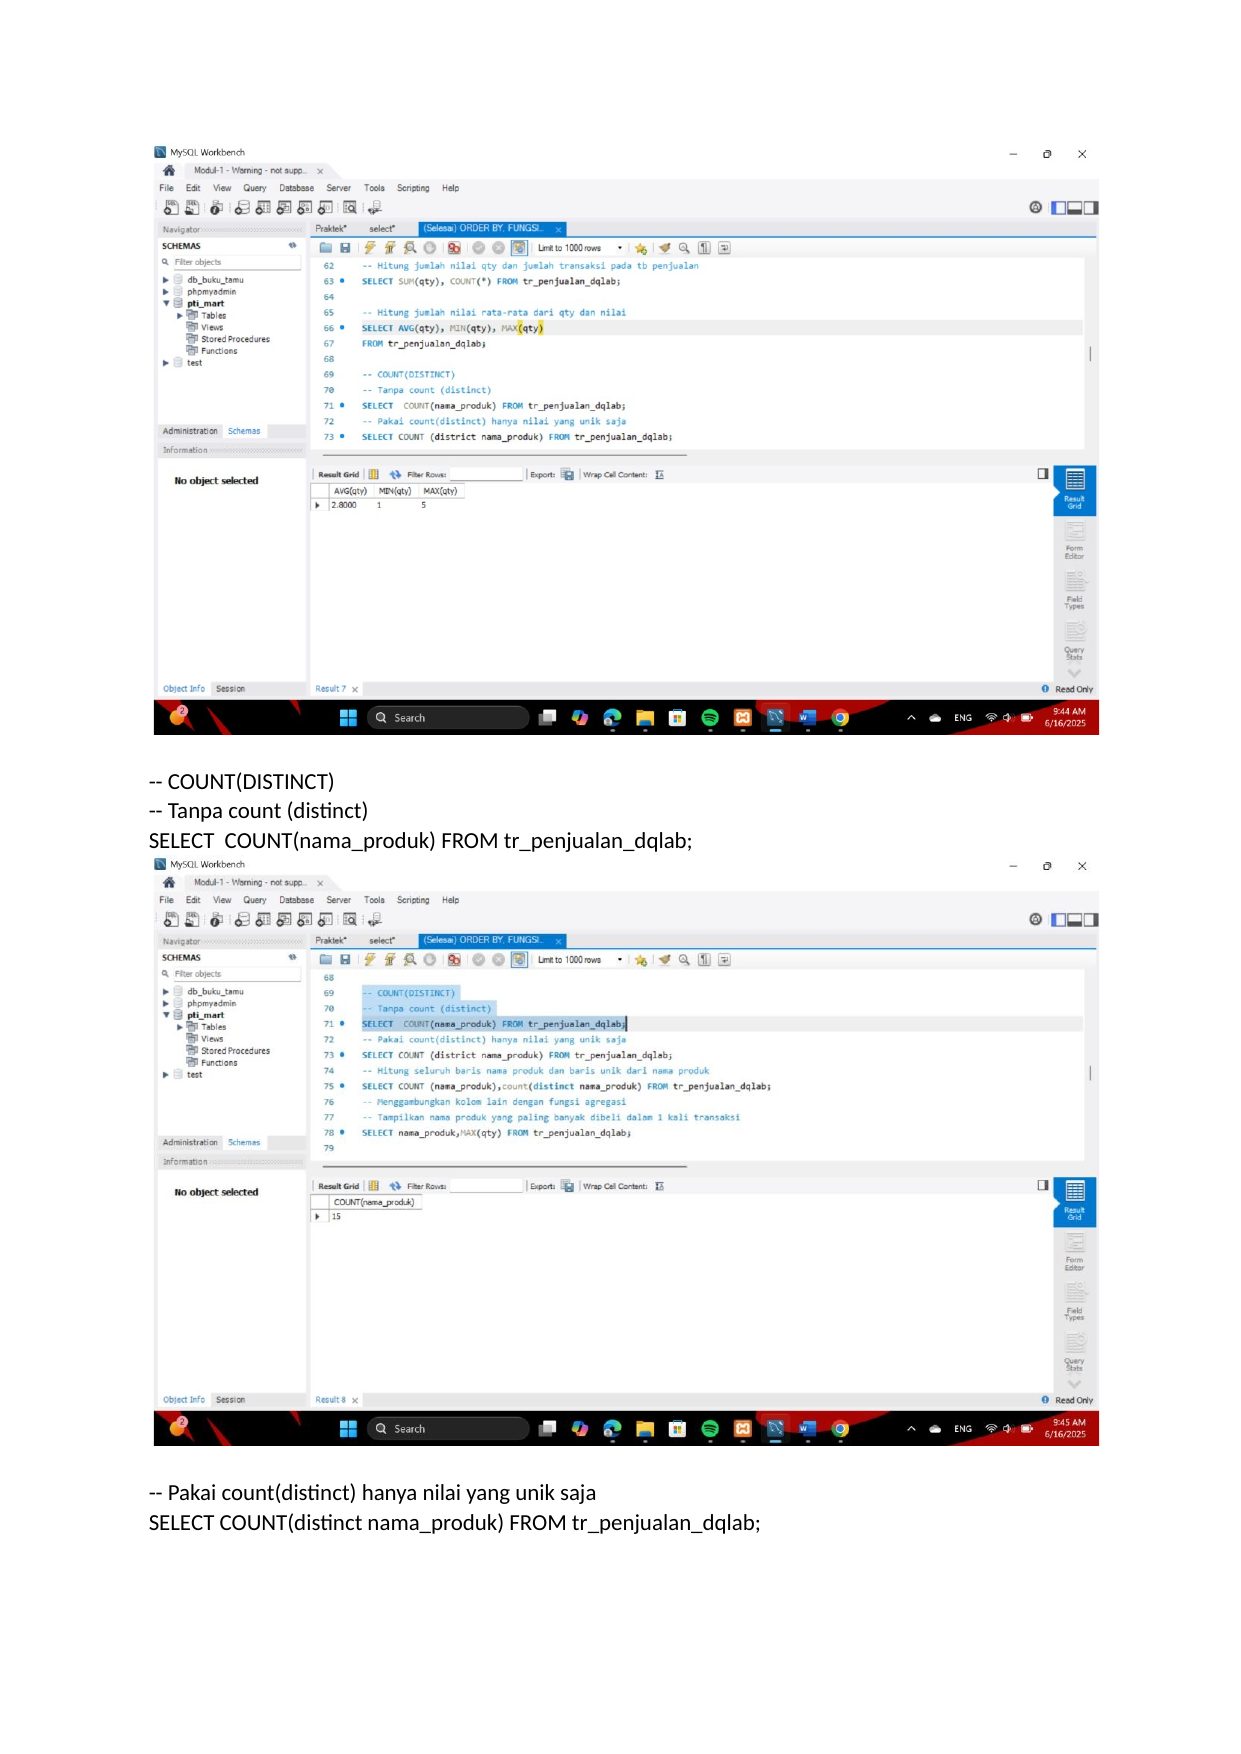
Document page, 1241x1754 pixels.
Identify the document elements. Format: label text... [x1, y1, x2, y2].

text SELECT COUNT(distinct nama_produk) FROM tr_penjualan_dqlab; [148, 1508, 1086, 1536]
text SELECT COUNT(nama_produk) FROM tr_penjualan_dqlab; [148, 826, 1086, 854]
picture [153, 143, 1100, 735]
text -- COUNT(DISTINCT) [148, 767, 1086, 795]
text -- Pakai count(distinct) hanya nilai yang unik saja [148, 1478, 1086, 1506]
text -- Tanpa count (distinct) [148, 796, 1086, 824]
picture [153, 855, 1100, 1446]
